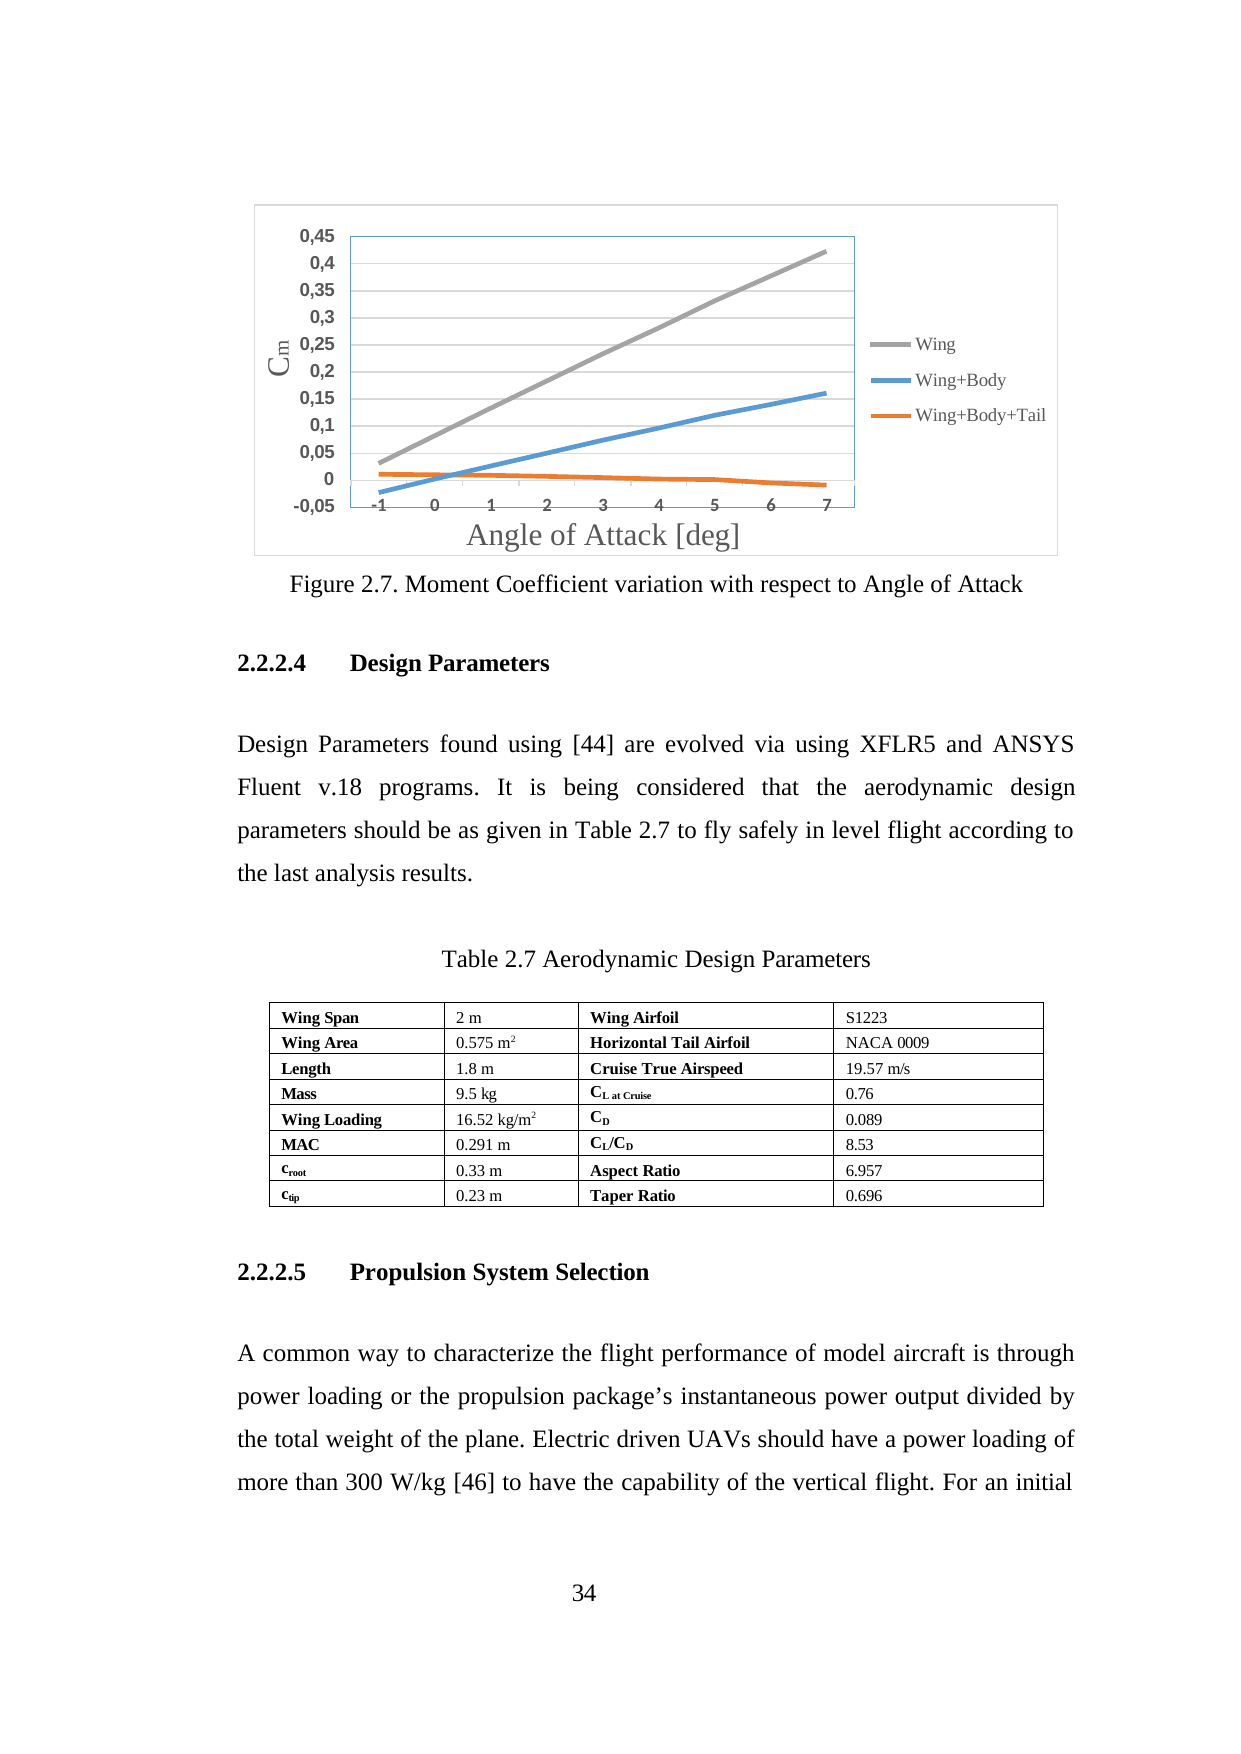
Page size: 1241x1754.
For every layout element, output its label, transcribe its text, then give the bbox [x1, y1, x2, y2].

text Table 2.7 Aerodynamic Design Parameters [267, 944, 1045, 973]
table_cell NACA 0009 [834, 1029, 1043, 1053]
text A common way to characterize the flight performance of model aircraft is through power loading or the propulsion package’s instantaneous power output divided by the total weight of the plane. Electric driven UAVs should have a power loading of more than 300 W/kg [46] to have the capability of the vertical flight. For an initial [237, 1338, 1076, 1496]
table_cell croot [270, 1156, 444, 1180]
text Design Parameters found using [44] are evolved via using XFLR5 and ANSYS Fluent v.18 programs. It is being considered that the aerodynamic design parameters should be as given in Table 2.7 to fly safely in level flight according to the last analysis results. [237, 729, 1076, 887]
subtitle Propulsion System Selection [237, 1257, 1094, 1286]
text Figure 2.7. Moment Coefficient variation with respect to Angle of Attack [267, 569, 1045, 598]
table_cell 1.8 m [445, 1054, 578, 1078]
table_cell Mass [270, 1080, 444, 1104]
table_cell 0.696 [834, 1181, 1043, 1206]
table_cell 19.57 m/s [834, 1054, 1043, 1078]
table_cell 9.5 kg [445, 1080, 578, 1104]
table_cell 6.957 [834, 1156, 1043, 1180]
table_header S1223 [834, 1003, 1043, 1028]
table_cell 0.575 m2 [445, 1029, 578, 1053]
table_cell 0.33 m [445, 1156, 578, 1180]
table_cell ctip [270, 1181, 444, 1206]
table_cell CL/CD [579, 1131, 833, 1155]
table_cell Horizontal Tail Airfoil [579, 1029, 833, 1053]
table_cell Taper Ratio [579, 1181, 833, 1206]
table_cell Wing Loading [270, 1105, 444, 1129]
table_header Wing Span [270, 1003, 444, 1028]
table_cell 8.53 [834, 1131, 1043, 1155]
table_cell Wing Area [270, 1029, 444, 1053]
table_cell 16.52 kg/m2 [445, 1105, 578, 1129]
table_cell Aspect Ratio [579, 1156, 833, 1180]
table_cell MAC [270, 1131, 444, 1155]
subtitle Design Parameters [237, 648, 1094, 677]
table_cell 0.23 m [445, 1181, 578, 1206]
table_header 2 m [445, 1003, 578, 1028]
table_header Wing Airfoil [579, 1003, 833, 1028]
table_cell 0.089 [834, 1105, 1043, 1129]
table_cell 0.76 [834, 1080, 1043, 1104]
table_cell Cruise True Airspeed [579, 1054, 833, 1078]
table_cell 0.291 m [445, 1131, 578, 1155]
table_cell Length [270, 1054, 444, 1078]
table_cell CD [579, 1105, 833, 1129]
table_cell CL at Cruise [579, 1080, 833, 1104]
